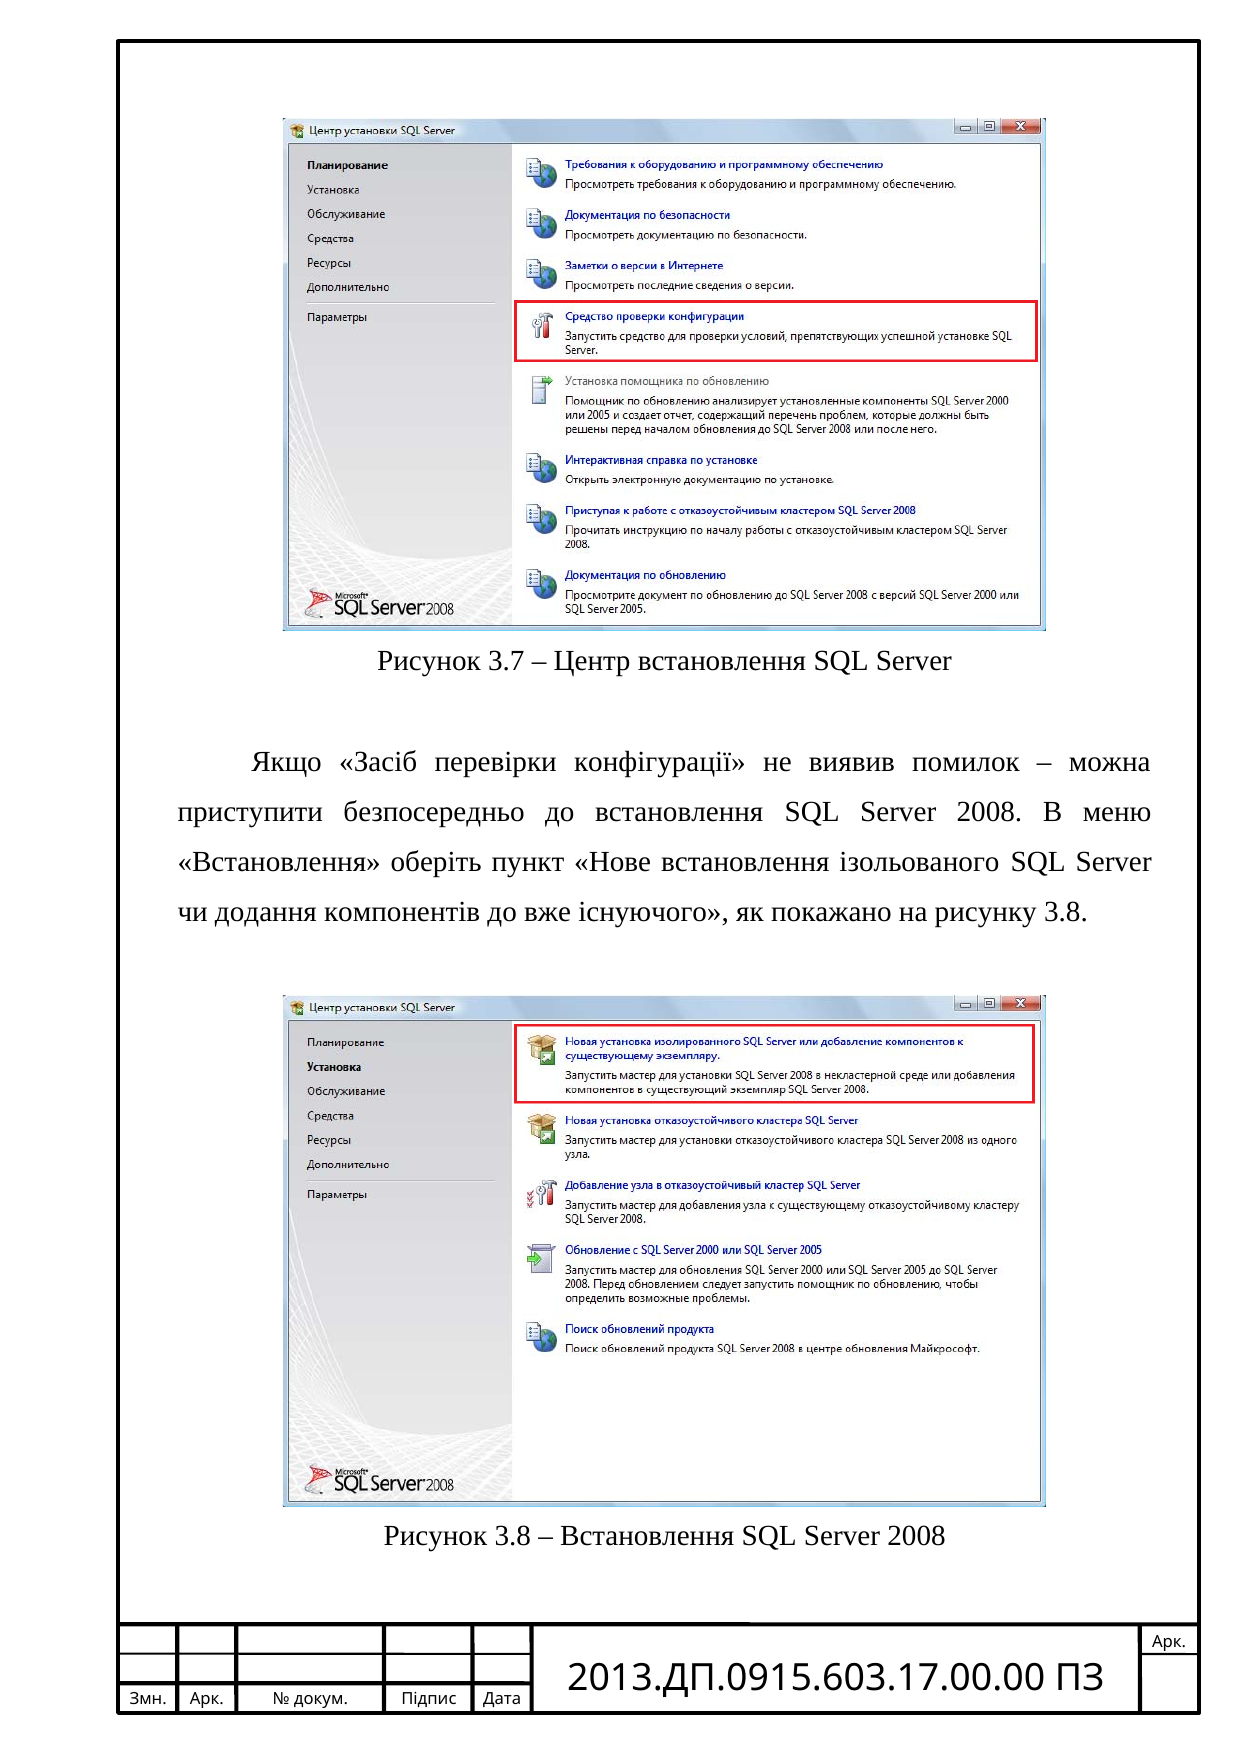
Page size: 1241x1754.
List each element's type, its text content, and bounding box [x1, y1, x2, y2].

text Рисунок 3.7 – Центр встановлення SQL Server [177, 643, 1152, 677]
text Рисунок 3.8 – Встановлення SQL Server 2008 [177, 1518, 1152, 1552]
picture [282, 118, 1046, 631]
text Якщо «Засіб перевірки конфігурації» не виявив помилок – можна приступити безпосередньо до встановлення SQL Server 2008. В меню «Встановлення» оберіть пункт «Нове встановлення ізольованого SQL Server чи додання компонентів до вже існуючого», як покажано на рисунку 3.8. [177, 744, 1152, 928]
picture [282, 995, 1046, 1507]
